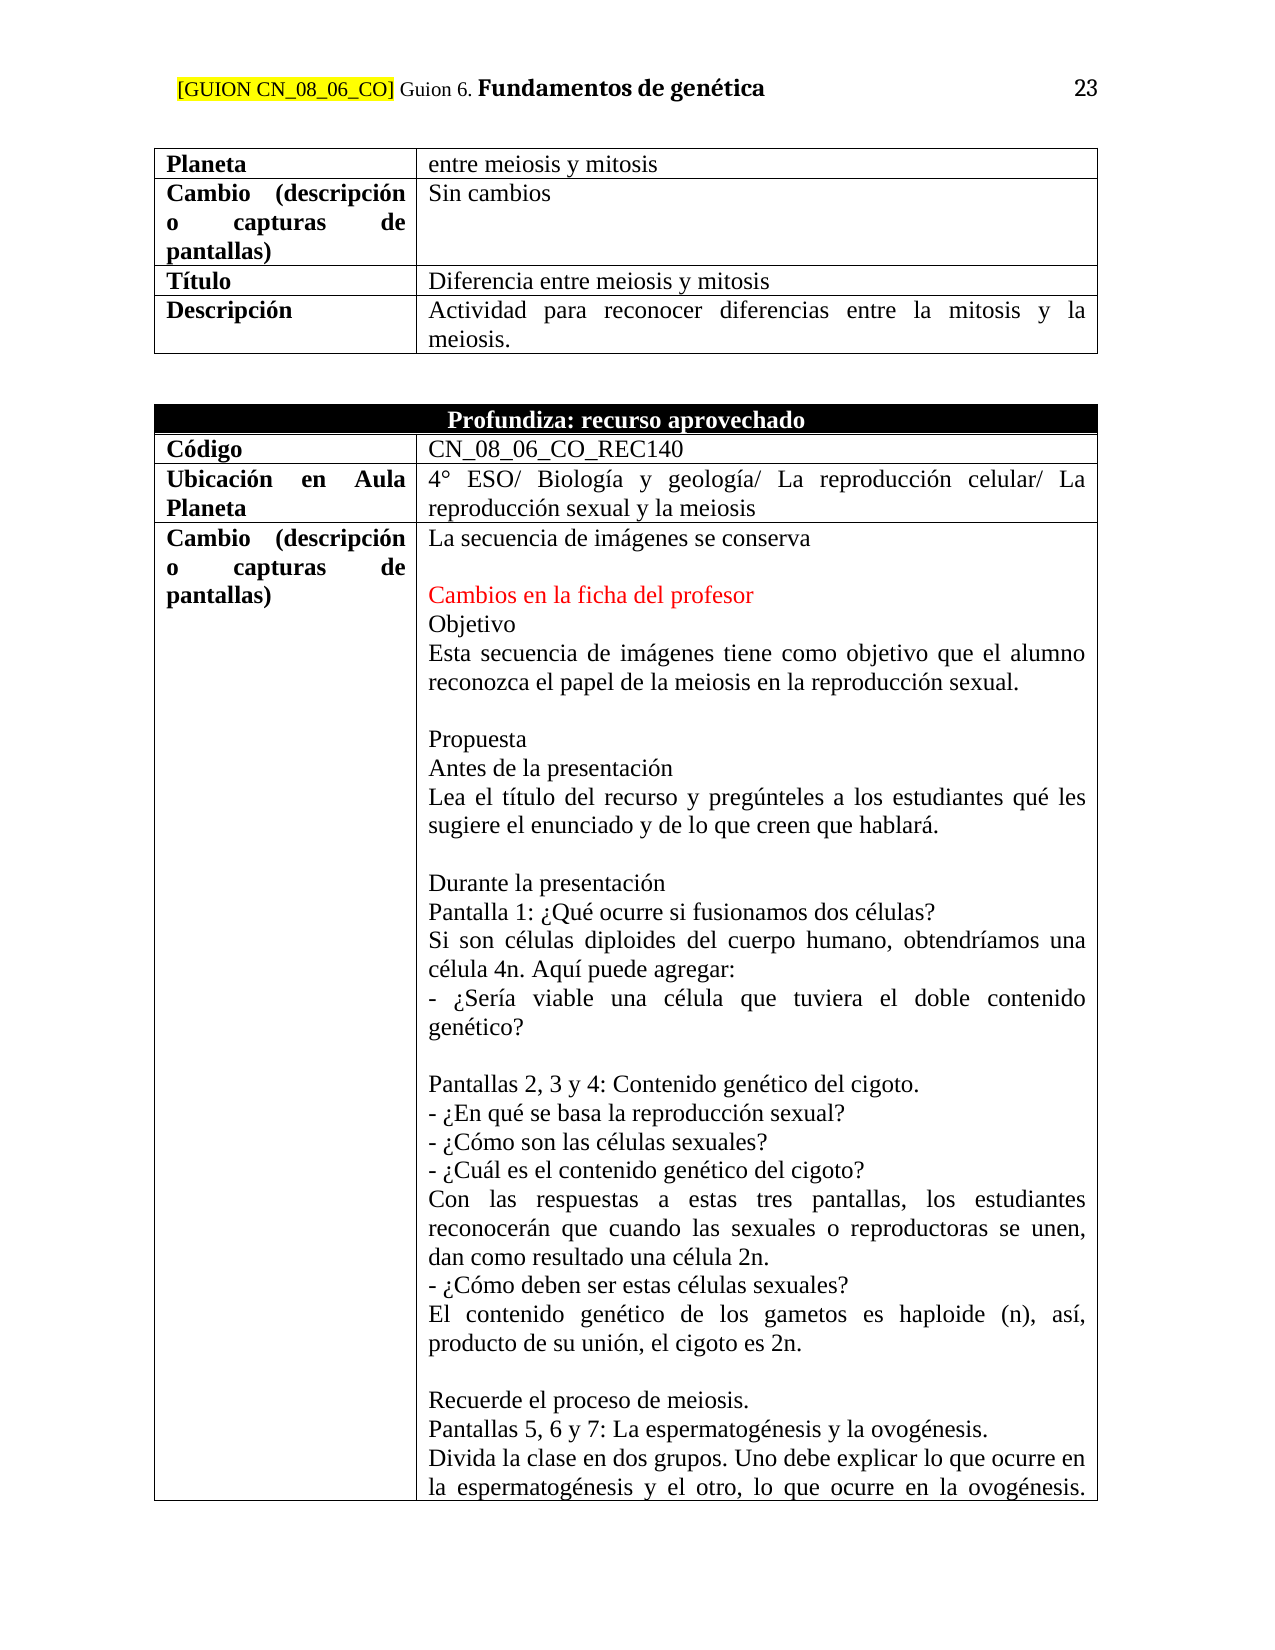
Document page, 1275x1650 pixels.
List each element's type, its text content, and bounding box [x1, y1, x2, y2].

table_cell Diferencia entre meiosis y mitosis [417, 266, 1097, 294]
table_cell 4° ESO/ Biología y geología/ La reproducción celular/ La reproducción sexual y la meiosis [417, 464, 1097, 522]
table_cell Sin cambios [417, 179, 1097, 265]
table_cell Código [155, 435, 416, 463]
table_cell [155, 523, 416, 1500]
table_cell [417, 149, 1097, 177]
table_header Profundiza: recurso aprovechado [155, 405, 1097, 433]
table_cell Descripción [155, 296, 416, 353]
table_cell Título [155, 266, 416, 294]
table_cell Actividad para reconocer diferencias entre la mitosis y la meiosis. [417, 296, 1097, 353]
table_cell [155, 149, 416, 177]
table_cell Cambio (descripción o capturas de pantallas) [155, 179, 416, 265]
table_cell Ubicación en Aula Planeta [155, 464, 416, 522]
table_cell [417, 523, 1097, 1500]
table_cell CN_08_06_CO_REC140 [417, 435, 1097, 463]
